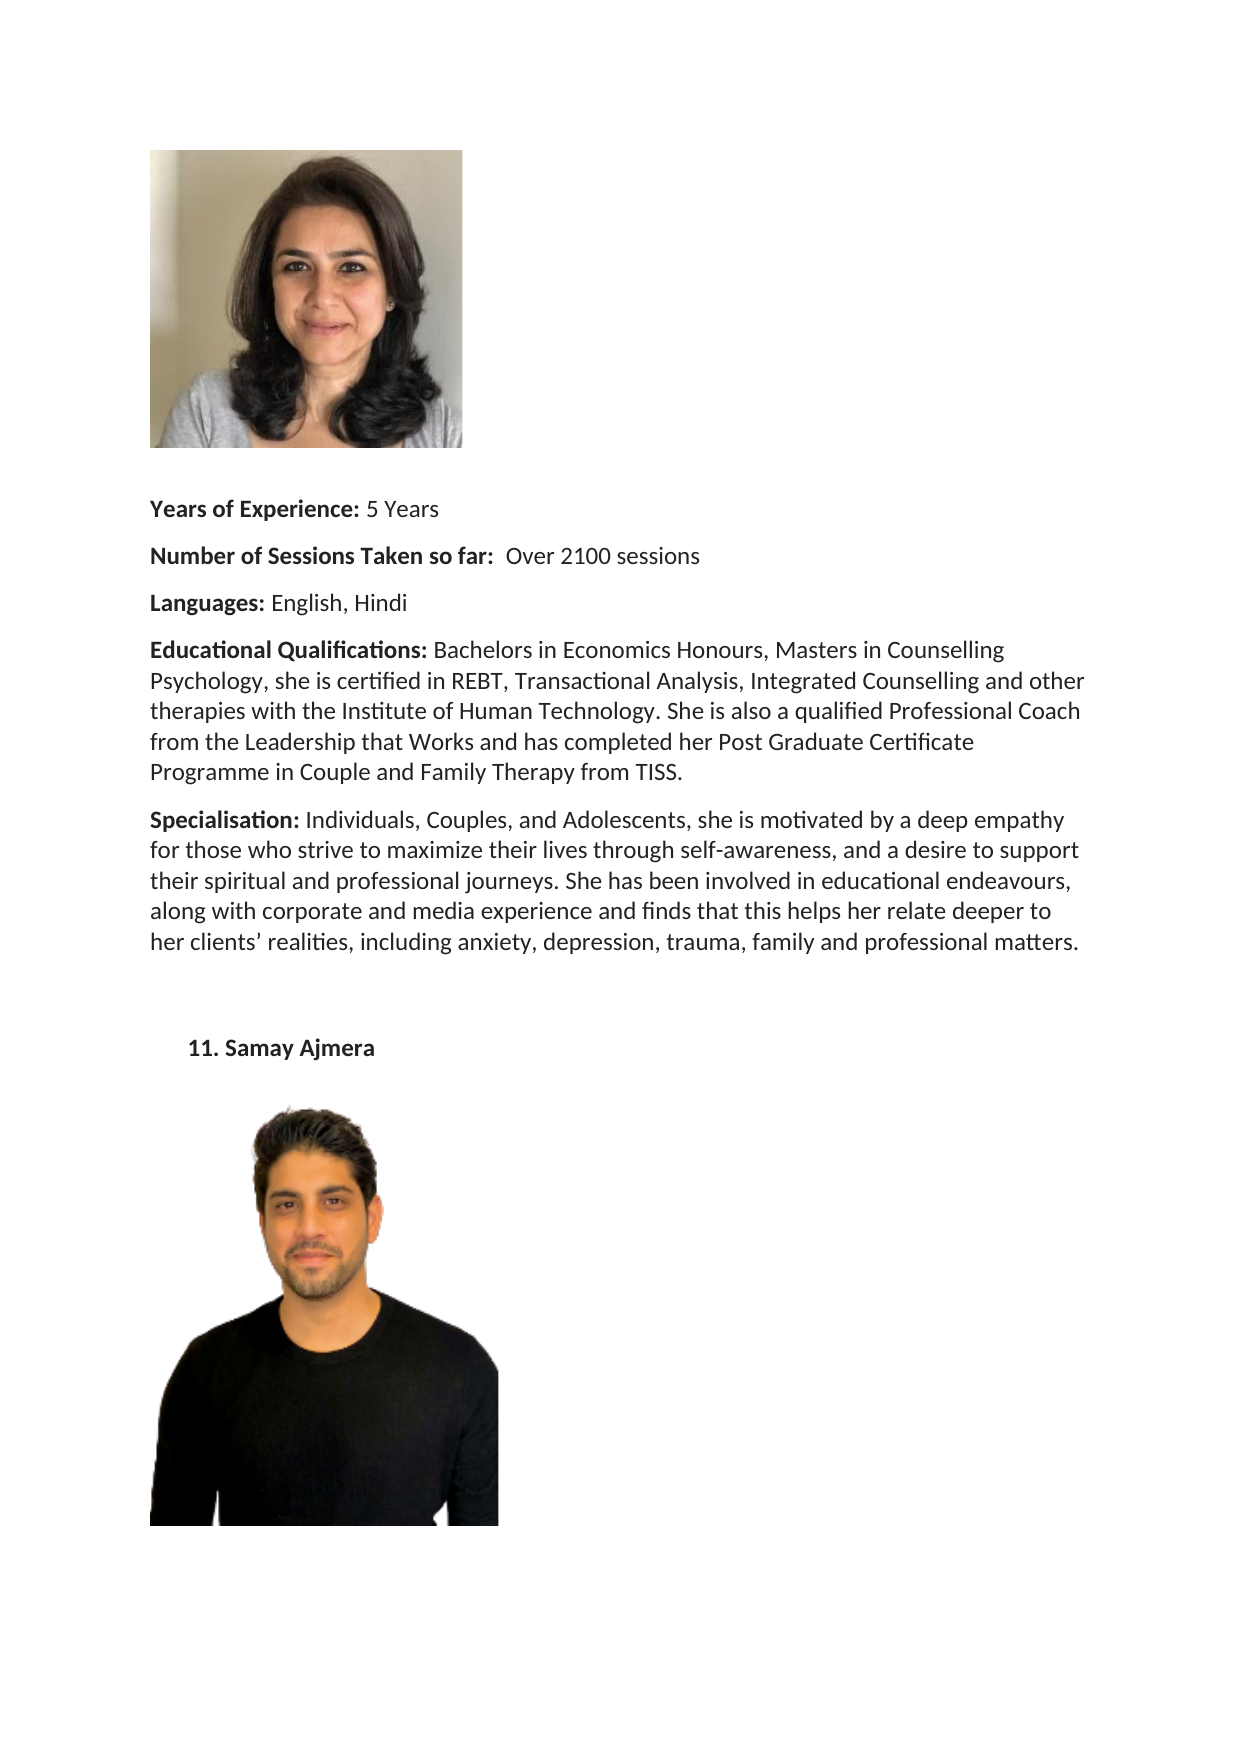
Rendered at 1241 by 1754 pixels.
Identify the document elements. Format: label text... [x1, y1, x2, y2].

text Specialisation: Individuals, Couples, and Adolescents, she is motivated by a deep empathy for those who strive to maximize their lives through self-awareness, and a desire to support their spiritual and professional journeys. She has been involved in educational endeavours, along with corporate and media experience and finds that this helps her relate deeper to her clients’ realities, including anxiety, depression, trauma, family and professional matters. [150, 804, 1090, 956]
picture [150, 150, 463, 448]
text Languages: English, Hindi [150, 587, 1090, 618]
text Years of Experience: 5 Years [150, 493, 1090, 523]
text Educational Qualifications: Bachelors in Economics Honours, Masters in Counselling Psychology, she is certified in REBT, Transactional Analysis, Integrated Counselling and other therapies with the Institute of Human Technology. She is also a qualified Professional Coach from the Leadership that Works and has completed her Post Graduate Certificate Programme in Couple and Family Therapy from TISS. [150, 634, 1090, 787]
list Samay Ajmera [187, 1032, 1090, 1063]
text Number of Sessions Taken so far: Over 2100 sessions [150, 540, 1090, 571]
picture [150, 1062, 499, 1526]
